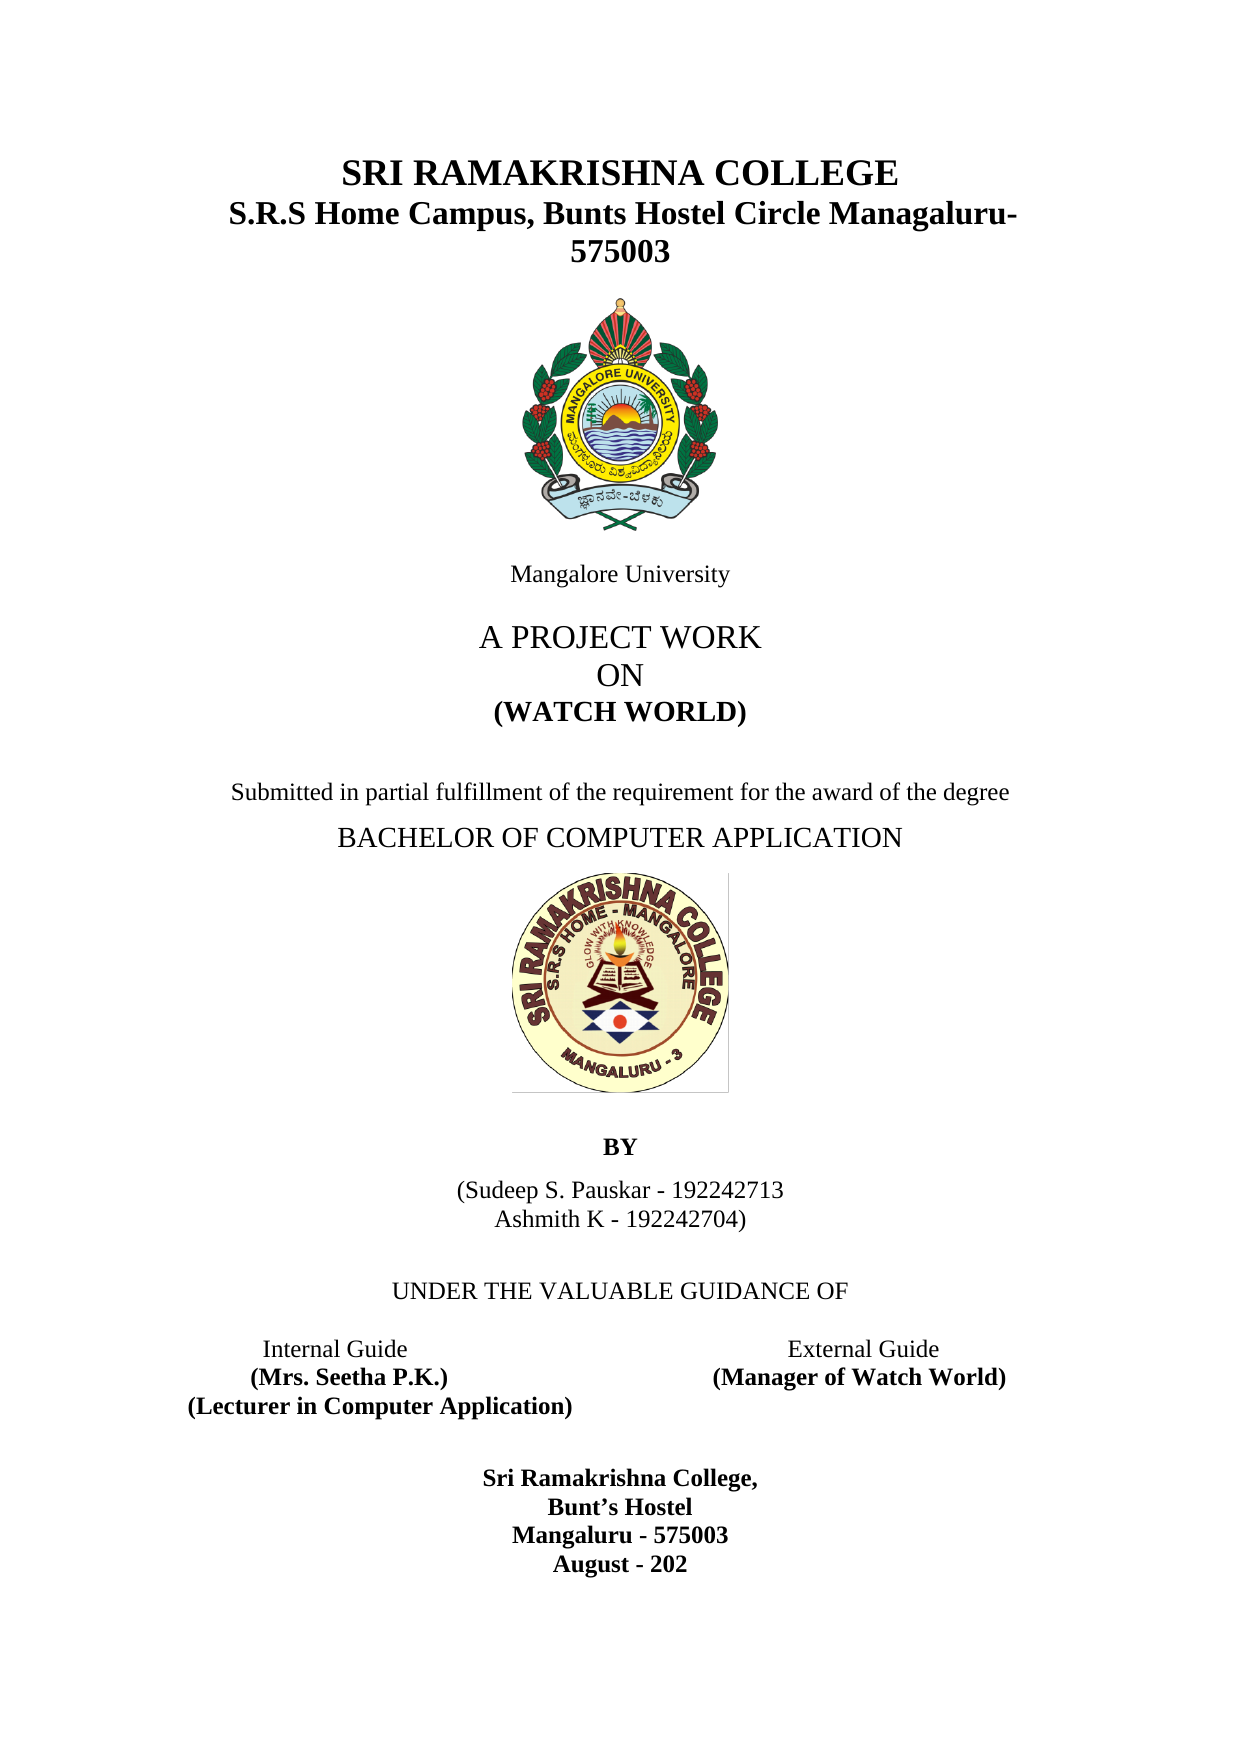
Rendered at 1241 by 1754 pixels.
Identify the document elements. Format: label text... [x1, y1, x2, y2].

text (Lecturer in Computer Application) [187, 1391, 1053, 1420]
text Mangalore University [187, 559, 1053, 588]
text SRI RAMAKRISHNA COLLEGE [187, 150, 1053, 193]
list S.R.S Home Campus, Bunts Hostel Circle Managaluru-575003 [187, 193, 1053, 270]
text A PROJECT WORK [187, 617, 1053, 655]
text Internal Guide External Guide [187, 1334, 1053, 1362]
text Bunt’s Hostel [187, 1492, 1053, 1521]
text BACHELOR OF COMPUTER APPLICATION [187, 821, 1053, 854]
text Mangaluru - 575003 [187, 1521, 1053, 1549]
text UNDER THE VALUABLE GUIDANCE OF [187, 1276, 1053, 1305]
text ON [187, 655, 1053, 694]
text Sri Ramakrishna College, [187, 1463, 1053, 1492]
text BY [187, 1132, 1053, 1161]
text (Sudeep S. Pauskar - 192242713 [187, 1176, 1053, 1204]
picture [522, 298, 718, 531]
text Ashmith K - 192242704) [187, 1204, 1053, 1233]
text (WATCH WORLD) [187, 694, 1053, 727]
text August - 202 [187, 1549, 1053, 1578]
text Submitted in partial fulfillment of the requirement for the award of the degree [187, 777, 1053, 806]
picture [509, 871, 731, 1095]
text (Mrs. Seetha P.K.) (Manager of Watch World) [187, 1362, 1053, 1391]
